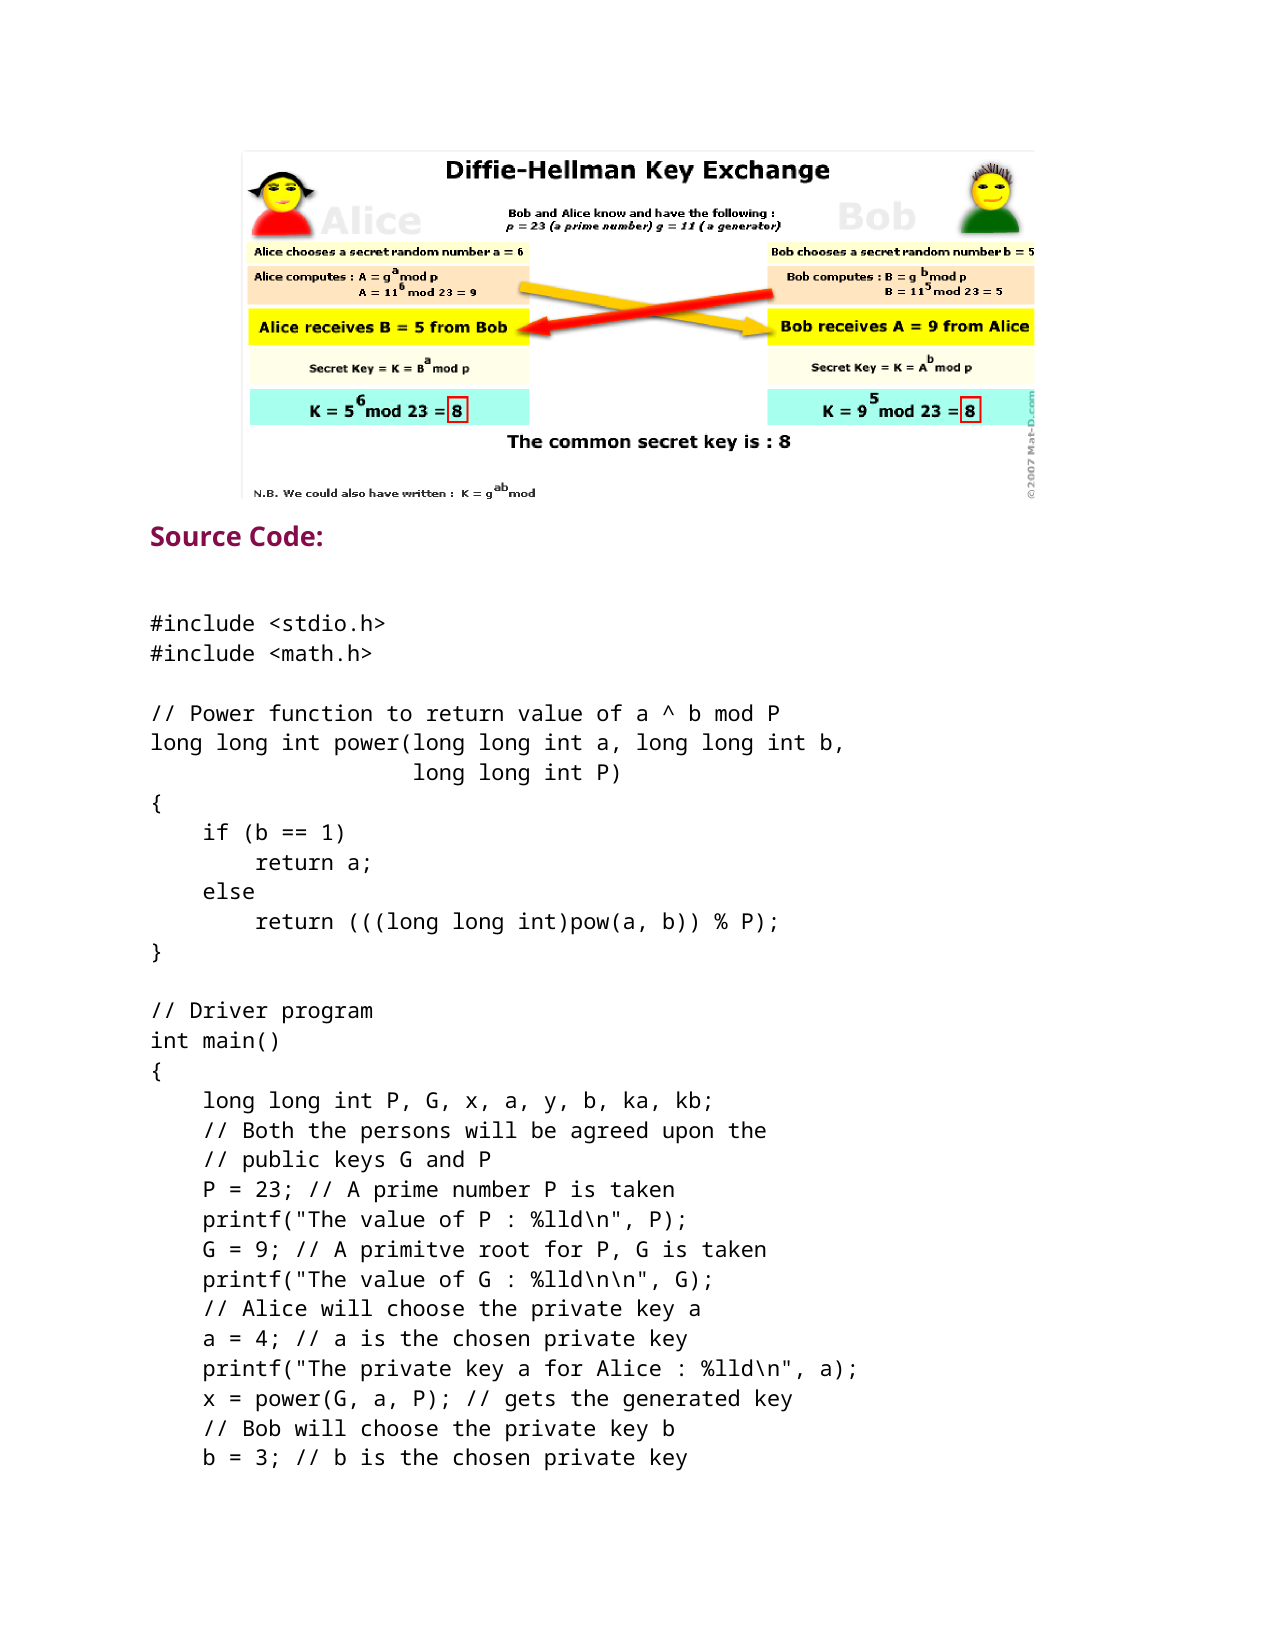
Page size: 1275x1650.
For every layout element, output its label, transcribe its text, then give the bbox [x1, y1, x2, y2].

text #include <math.h> [150, 638, 1125, 668]
subtitle Source Code: [150, 518, 1125, 555]
text int main() [150, 1025, 1125, 1055]
text printf("The private key a for Alice : %lld\n", a); [150, 1353, 1125, 1383]
text // Alice will choose the private key a [150, 1293, 1125, 1323]
text long long int P) [150, 757, 1125, 787]
text b = 3; // b is the chosen private key [150, 1442, 1125, 1472]
text { [150, 787, 1125, 817]
text return (((long long int)pow(a, b)) % P); [150, 906, 1125, 936]
text // Bob will choose the private key b [150, 1412, 1125, 1442]
text printf("The value of G : %lld\n\n", G); [150, 1263, 1125, 1293]
text } [150, 936, 1125, 966]
text long long int P, G, x, a, y, b, ka, kb; [150, 1085, 1125, 1114]
text long long int power(long long int a, long long int b, [150, 727, 1125, 757]
text P = 23; // A prime number P is taken [150, 1174, 1125, 1204]
text a = 4; // a is the chosen private key [150, 1323, 1125, 1353]
text else [150, 876, 1125, 906]
picture [240, 150, 1035, 499]
text if (b == 1) [150, 817, 1125, 846]
text // Both the persons will be agreed upon the [150, 1114, 1125, 1144]
text x = power(G, a, P); // gets the generated key [150, 1383, 1125, 1412]
text printf("The value of P : %lld\n", P); [150, 1204, 1125, 1234]
text { [150, 1055, 1125, 1085]
text // Power function to return value of a ^ b mod P [150, 697, 1125, 727]
text #include <stdio.h> [150, 608, 1125, 638]
text G = 9; // A primitve root for P, G is taken [150, 1234, 1125, 1263]
text // Driver program [150, 995, 1125, 1025]
text // public keys G and P [150, 1144, 1125, 1174]
text return a; [150, 846, 1125, 876]
